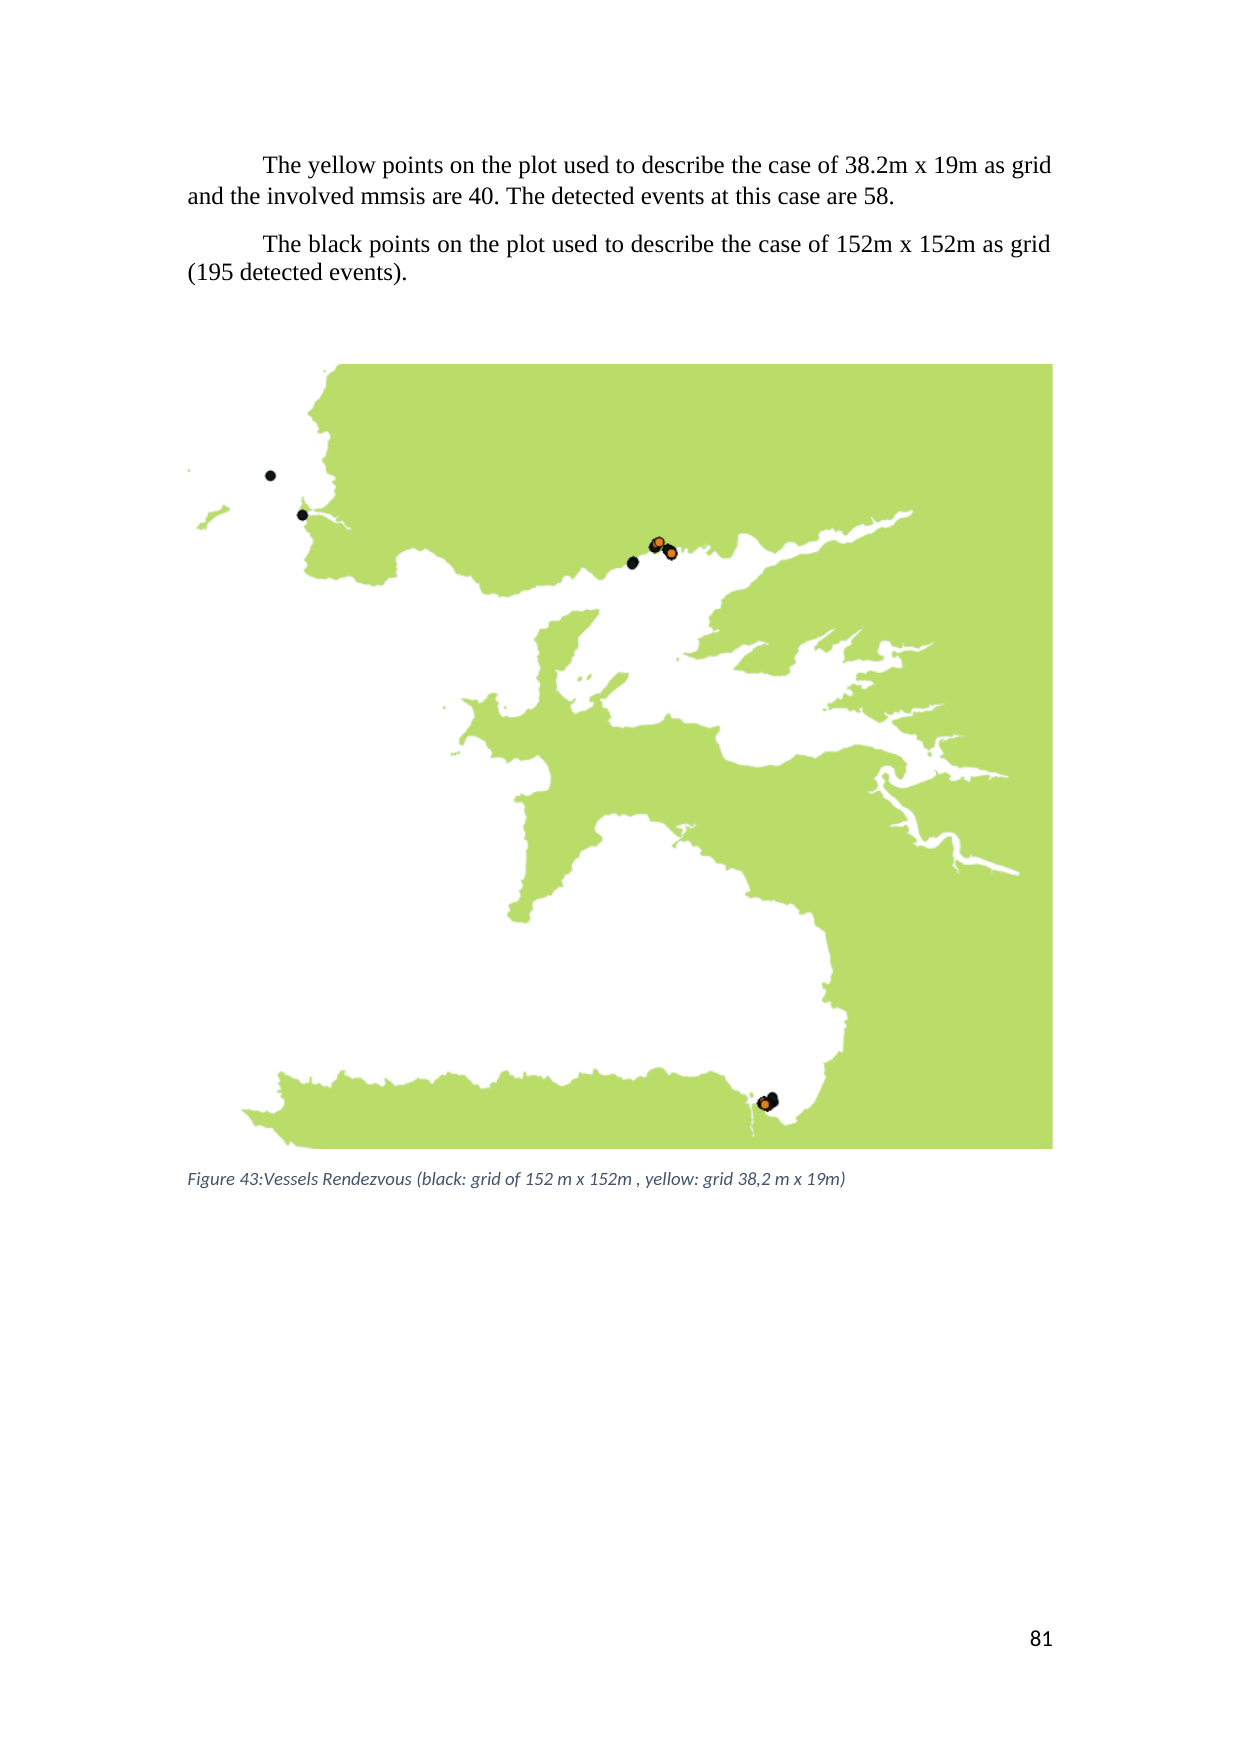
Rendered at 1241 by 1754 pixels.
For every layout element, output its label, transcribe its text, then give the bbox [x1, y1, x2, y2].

picture [187, 364, 1053, 1149]
text The black points on the plot used to describe the case of 152m x 152m as grid (195 detected events). [187, 229, 1053, 286]
list The yellow points on the plot used to describe the case of 38.2m x 19m as grid and the involved mmsis are 40. The detected events at this case are 58. [187, 150, 1053, 210]
